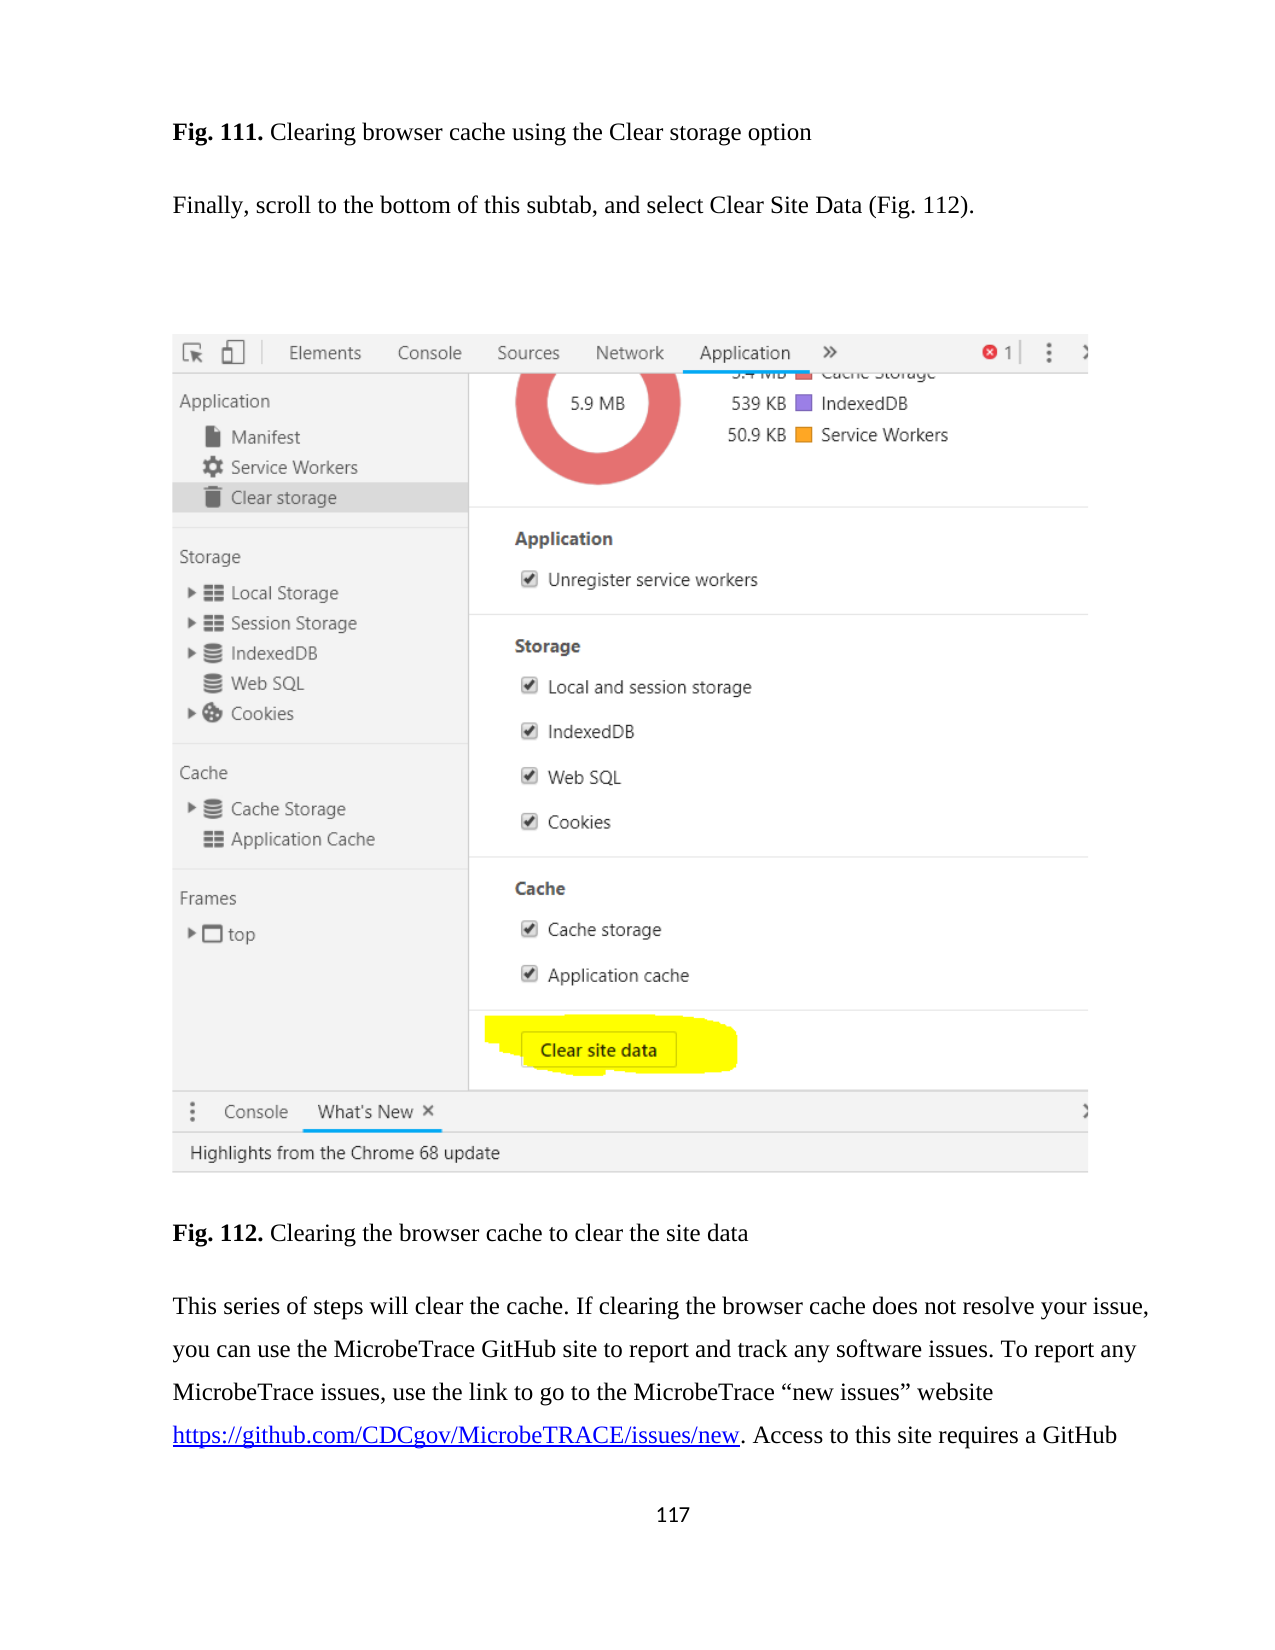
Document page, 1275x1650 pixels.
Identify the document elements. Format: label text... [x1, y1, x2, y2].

text Fig. 111. Clearing browser cache using the Clear storage option [172, 117, 1173, 146]
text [172, 1291, 1173, 1449]
picture [172, 334, 1089, 1175]
text Finally, scroll to the bottom of this subtab, and select Clear Site Data (Fig. 112). [172, 190, 1173, 218]
text Fig. 112. Clearing the browser cache to clear the site data [172, 1218, 1173, 1247]
